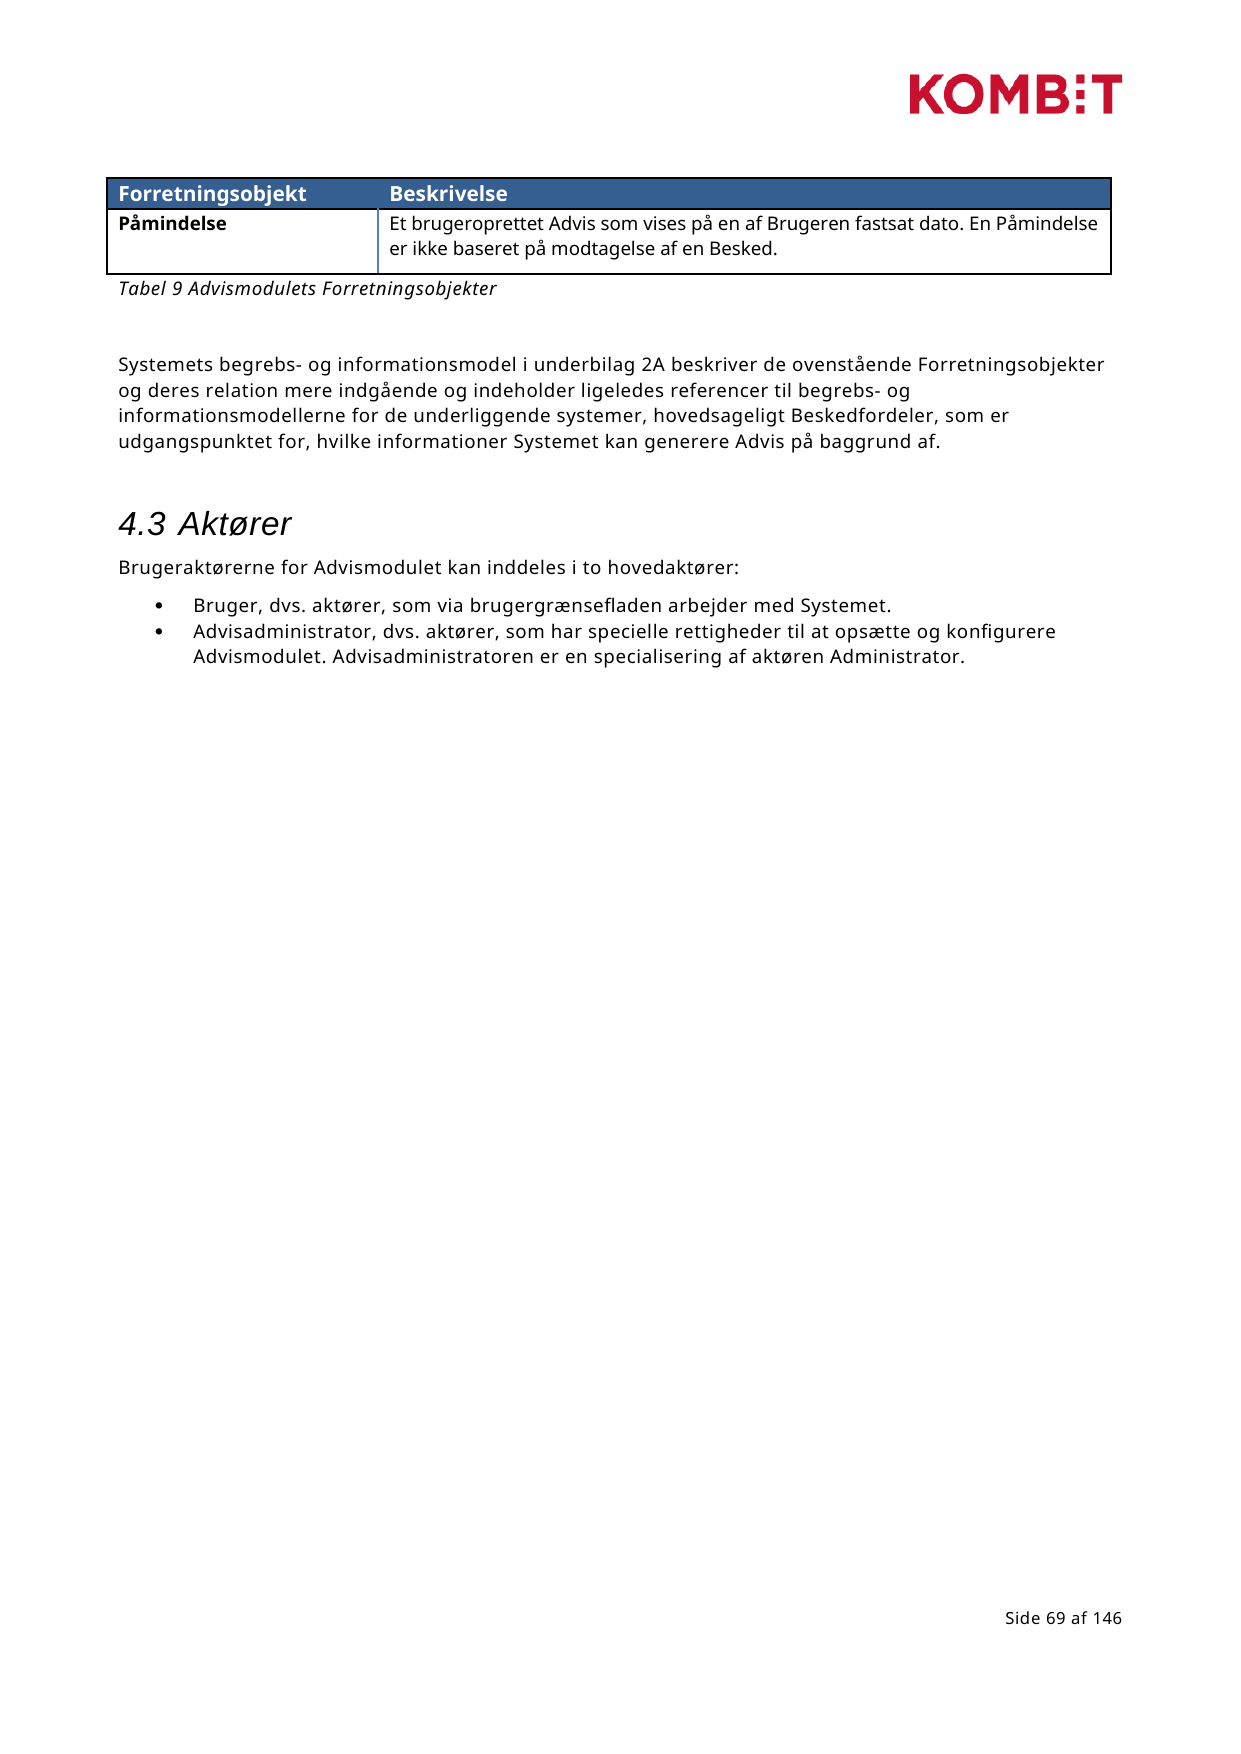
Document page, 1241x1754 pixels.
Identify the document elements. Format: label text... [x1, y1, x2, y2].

text Systemets begrebs- og informationsmodel i underbilag 2A beskriver de ovenstående Forretningsobjekter og deres relation mere indgående og indeholder ligeledes referencer til begrebs- og informationsmodellerne for de underliggende systemer, hovedsageligt Beskedfordeler, som er udgangspunktet for, hvilke informationer Systemet kan generere Advis på baggrund af. [118, 351, 1122, 453]
picture [910, 73, 1123, 114]
table_cell Påmindelse [108, 210, 377, 273]
table_header Forretningsobjekt [108, 179, 378, 208]
table_header Beskrivelse [378, 179, 1110, 208]
list Bruger, dvs. aktører, som via brugergrænsefladen arbejder med Systemet. [156, 592, 1122, 618]
list Advisadministrator, dvs. aktører, som har specielle rettigheder til at opsætte og konfigurere Advismodulet. Advisadministratoren er en specialisering af aktøren Administrator. [156, 618, 1122, 669]
text Brugeraktørerne for Advismodulet kan inddeles i to hovedaktører: [118, 554, 1122, 580]
subtitle Aktører [118, 503, 1122, 542]
table_cell Et brugeroprettet Advis som vises på en af Brugeren fastsat dato. En Påmindelse er ikke baseret på modtagelse af en Besked. [379, 210, 1110, 273]
